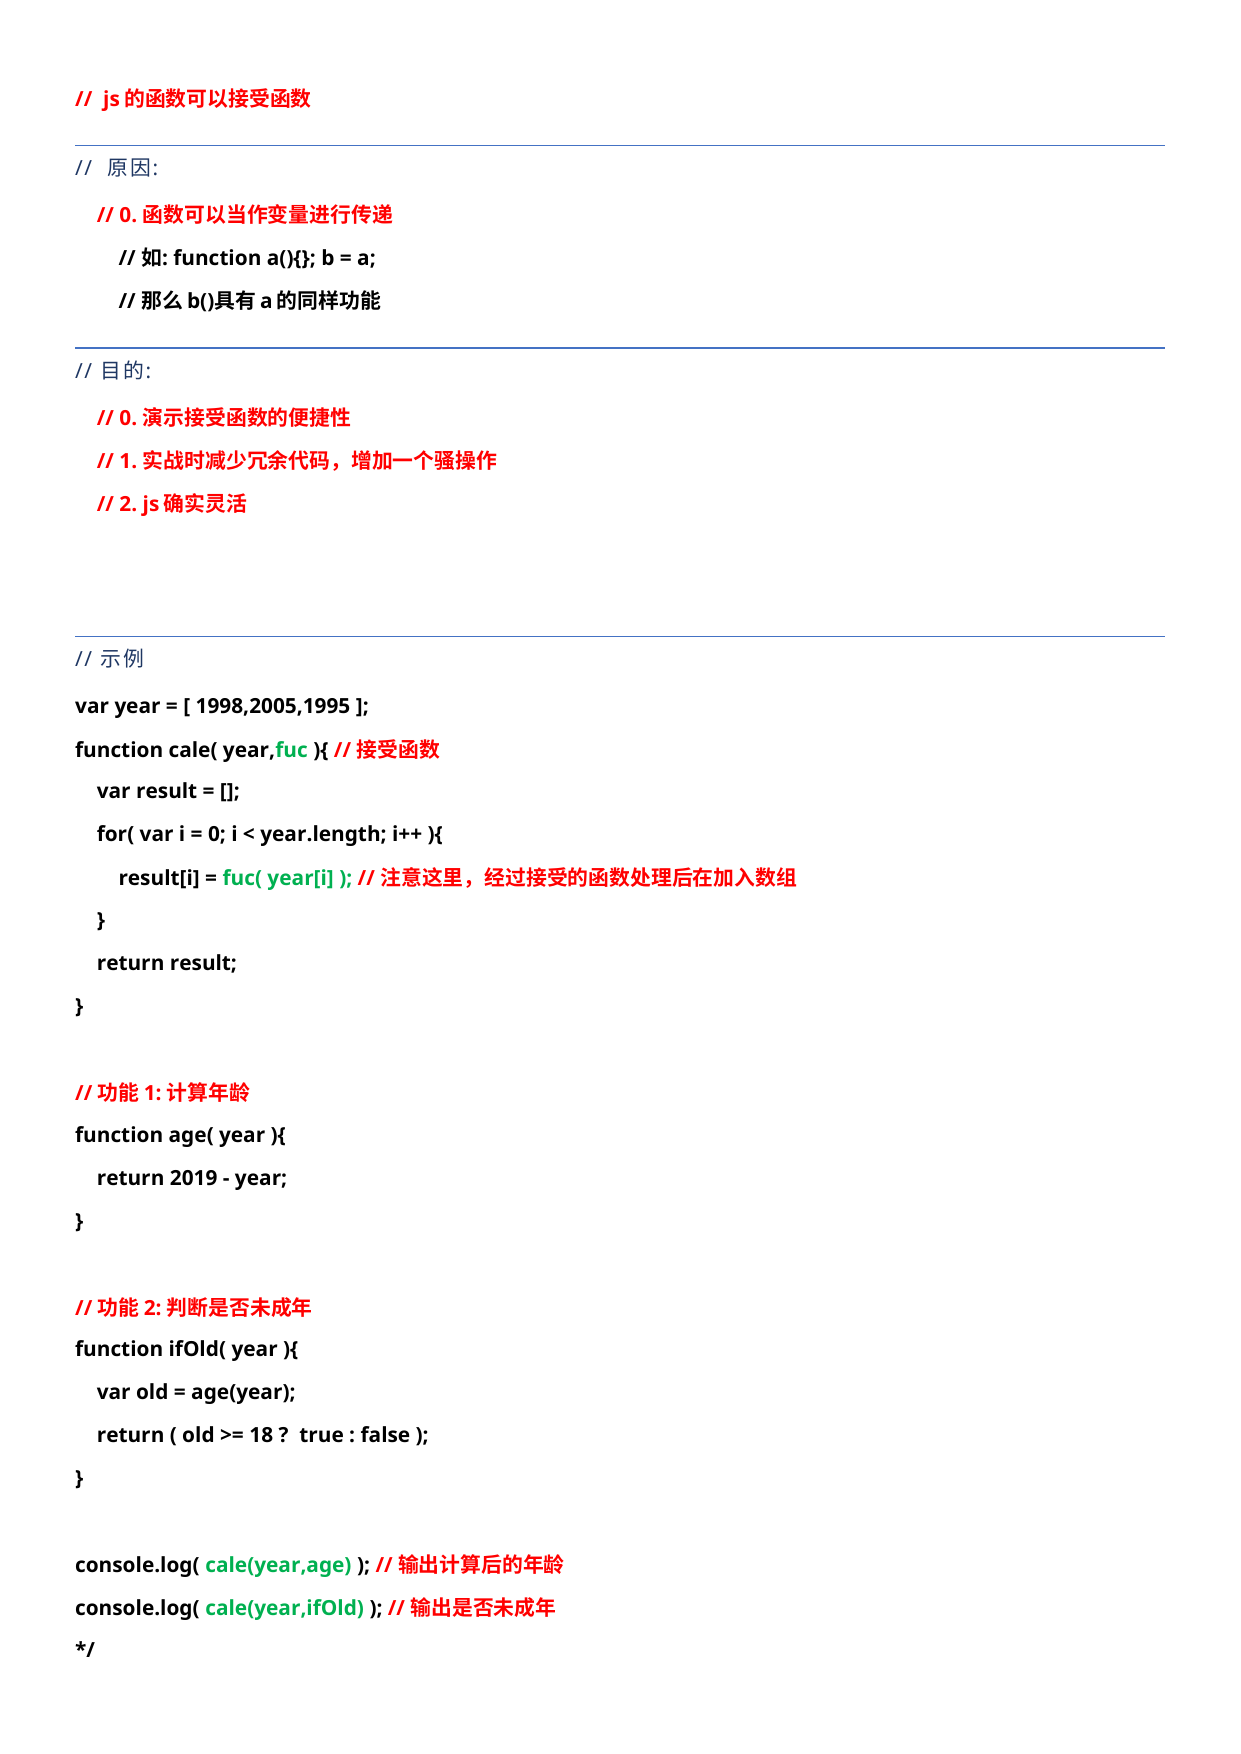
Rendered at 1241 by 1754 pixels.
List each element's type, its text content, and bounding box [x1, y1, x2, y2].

text // 0. 演示接受函数的便捷性 [75, 400, 1165, 433]
text console.log( cale(year,age) ); // 输出计算后的年龄 [75, 1547, 1165, 1580]
text // 2. js确实灵活 [75, 486, 1165, 519]
text } [75, 903, 1165, 936]
text var result = []; [75, 775, 1165, 807]
text var old = age(year); [75, 1376, 1165, 1408]
text return result; [75, 946, 1165, 979]
text // js的函数可以接受函数 [75, 81, 1165, 113]
subtitle // 示例 [75, 637, 1165, 674]
subtitle // 原因: [75, 146, 1165, 183]
text console.log( cale(year,ifOld) ); // 输出是否未成年 [75, 1590, 1165, 1623]
text // 功能1: 计算年龄 [75, 1075, 1165, 1108]
text // 如: function a(){}; b = a; [75, 241, 1165, 273]
subtitle // 目的: [75, 349, 1165, 385]
text // 1. 实战时减少冗余代码，增加一个骚操作 [75, 443, 1165, 476]
text // 功能2: 判断是否未成年 [75, 1290, 1165, 1322]
text for( var i = 0; i < year.length; i++ ){ [75, 818, 1165, 850]
text // 那么b()具有a的同样功能 [75, 283, 1165, 316]
text } [75, 989, 1165, 1022]
text function age( year ){ [75, 1118, 1165, 1151]
text return ( old >= 18 ? true : false ); [75, 1418, 1165, 1451]
text var year = [ 1998,2005,1995 ]; [75, 689, 1165, 721]
text // 0. 函数可以当作变量进行传递 [75, 198, 1165, 230]
text return 2019 - year; [75, 1161, 1165, 1193]
text function cale( year,fuc ){ // 接受函数 [75, 732, 1165, 764]
text function ifOld( year ){ [75, 1333, 1165, 1365]
text result[i] = fuc( year[i] ); // 注意这里，经过接受的函数处理后在加入数组 [75, 861, 1165, 893]
text } [75, 1461, 1165, 1494]
text } [75, 1204, 1165, 1236]
text */ [75, 1633, 1165, 1666]
